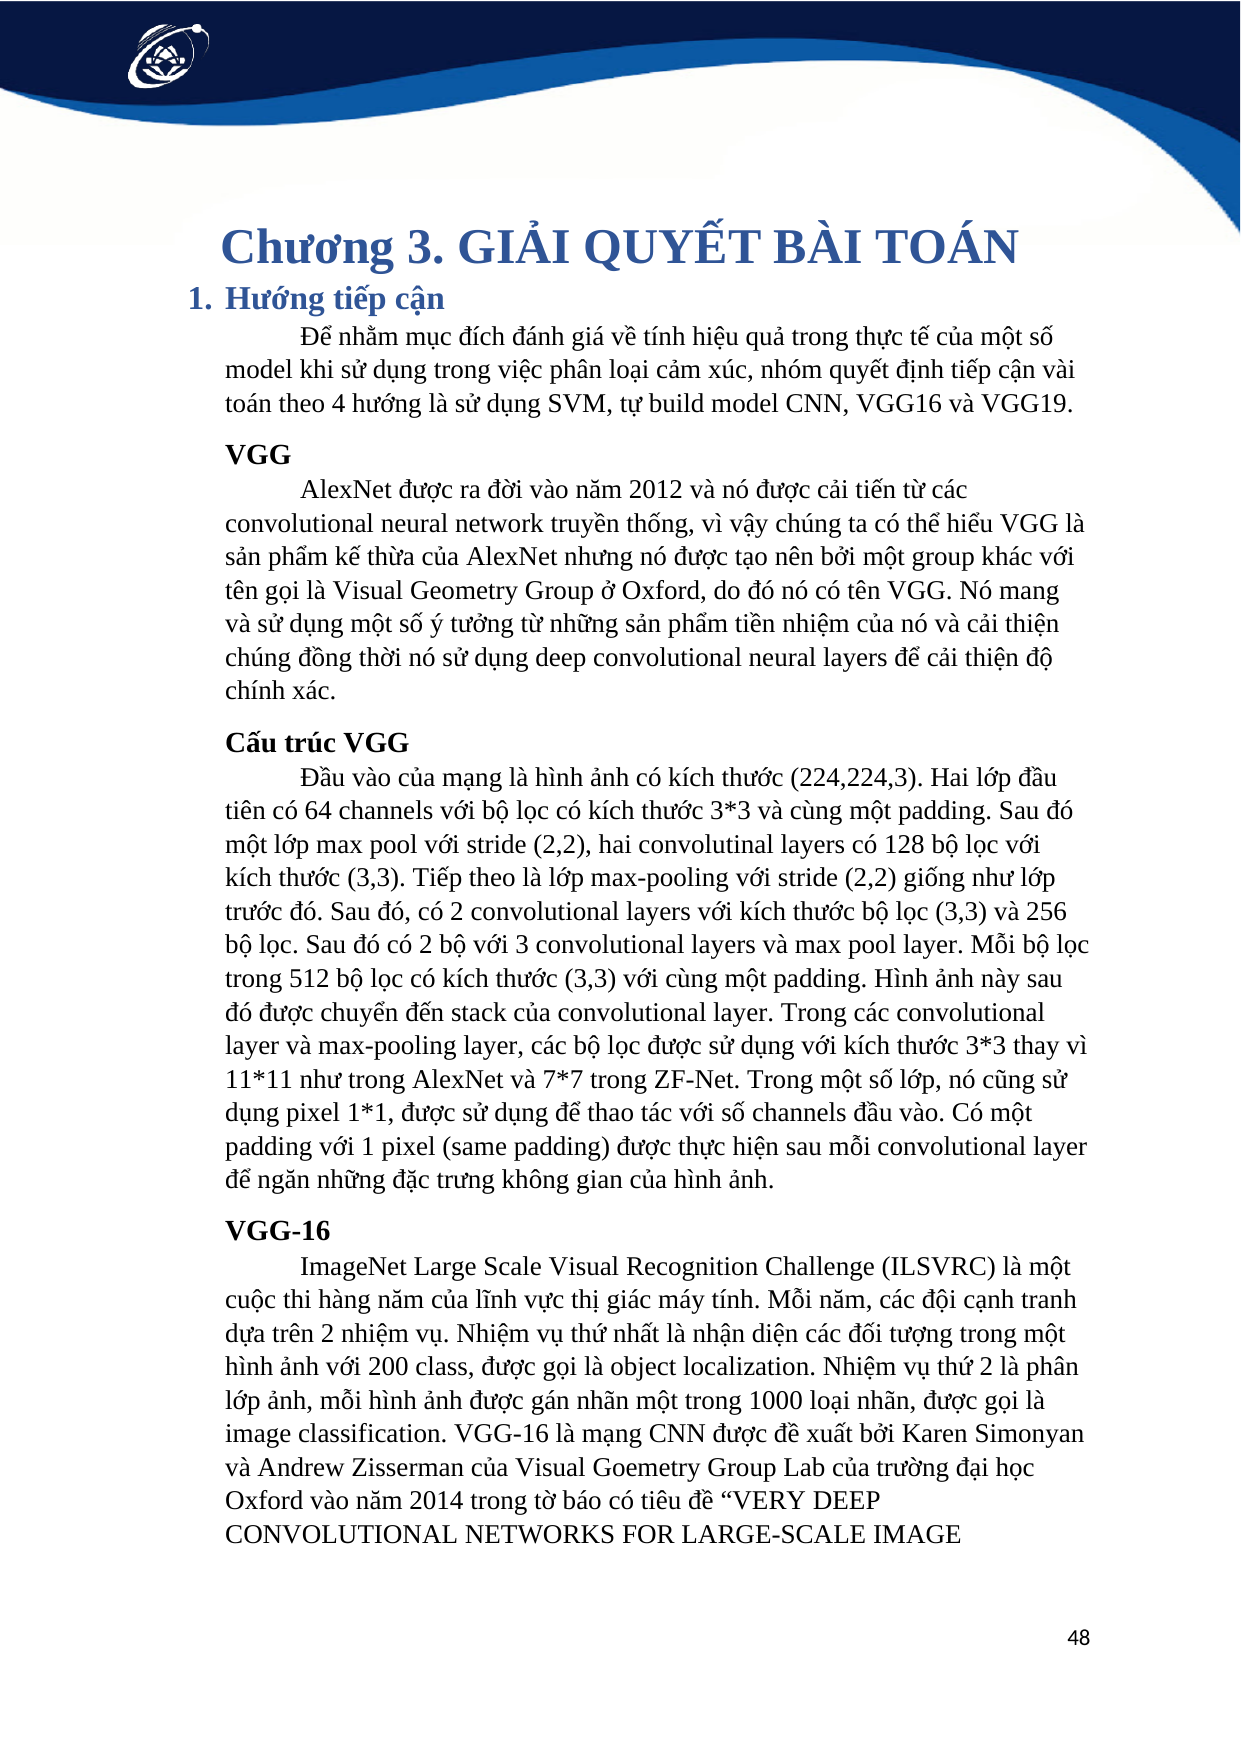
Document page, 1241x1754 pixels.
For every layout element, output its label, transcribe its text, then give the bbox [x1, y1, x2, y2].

subtitle VGG [150, 437, 1090, 471]
text Đầu vào của mạng là hình ảnh có kích thước (224,224,3). Hai lớp đầu tiên có 64 channels với bộ lọc có kích thước 3*3 và cùng một padding. Sau đó một lớp max pool với stride (2,2), hai convolutinal layers có 128 bộ lọc với kích thước (3,3). Tiếp theo là lớp max-pooling với stride (2,2) giống như lớp trước đó. Sau đó, có 2 convolutional layers với kích thước bộ lọc (3,3) và 256 bộ lọc. Sau đó có 2 bộ với 3 convolutional layers và max pool layer. Mỗi bộ lọc trong 512 bộ lọc có kích thước (3,3) với cùng một padding. Hình ảnh này sau đó được chuyển đến stack của convolutional layer. Trong các convolutional layer và max-pooling layer, các bộ lọc được sử dụng với kích thước 3*3 thay vì 11*11 như trong AlexNet và 7*7 trong ZF-Net. Trong một số lớp, nó cũng sử dụng pixel 1*1, được sử dụng để thao tác với số channels đầu vào. Có một padding với 1 pixel (same padding) được thực hiện sau mỗi convolutional layer để ngăn những đặc trưng không gian của hình ảnh. [225, 761, 1090, 1194]
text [225, 1250, 1090, 1549]
list Hướng tiếp cận [187, 278, 1090, 317]
text AlexNet được ra đời vào năm 2012 và nó được cải tiến từ các convolutional neural network truyền thống, vì vậy chúng ta có thể hiểu VGG là sản phẩm kế thừa của AlexNet nhưng nó được tạo nên bởi một group khác với tên gọi là Visual Geometry Group ở Oxford, do đó nó có tên VGG. Nó mang và sử dụng một số ý tưởng từ những sản phẩm tiền nhiệm của nó và cải thiện chúng đồng thời nó sử dụng deep convolutional neural layers để cải thiện độ chính xác. [225, 473, 1090, 706]
picture [0, 1, 1241, 245]
list Để nhằm mục đích đánh giá về tính hiệu quả trong thực tế của một số model khi sử dụng trong việc phân loại cảm xúc, nhóm quyết định tiếp cận vài toán theo 4 hướng là sử dụng SVM, tự build model CNN, VGG16 và VGG19. [225, 320, 1090, 418]
subtitle Chương 3. GIẢI QUYẾT BÀI TOÁN [150, 216, 1090, 274]
subtitle Cấu trúc VGG [150, 725, 1090, 758]
subtitle VGG-16 [150, 1213, 1090, 1247]
